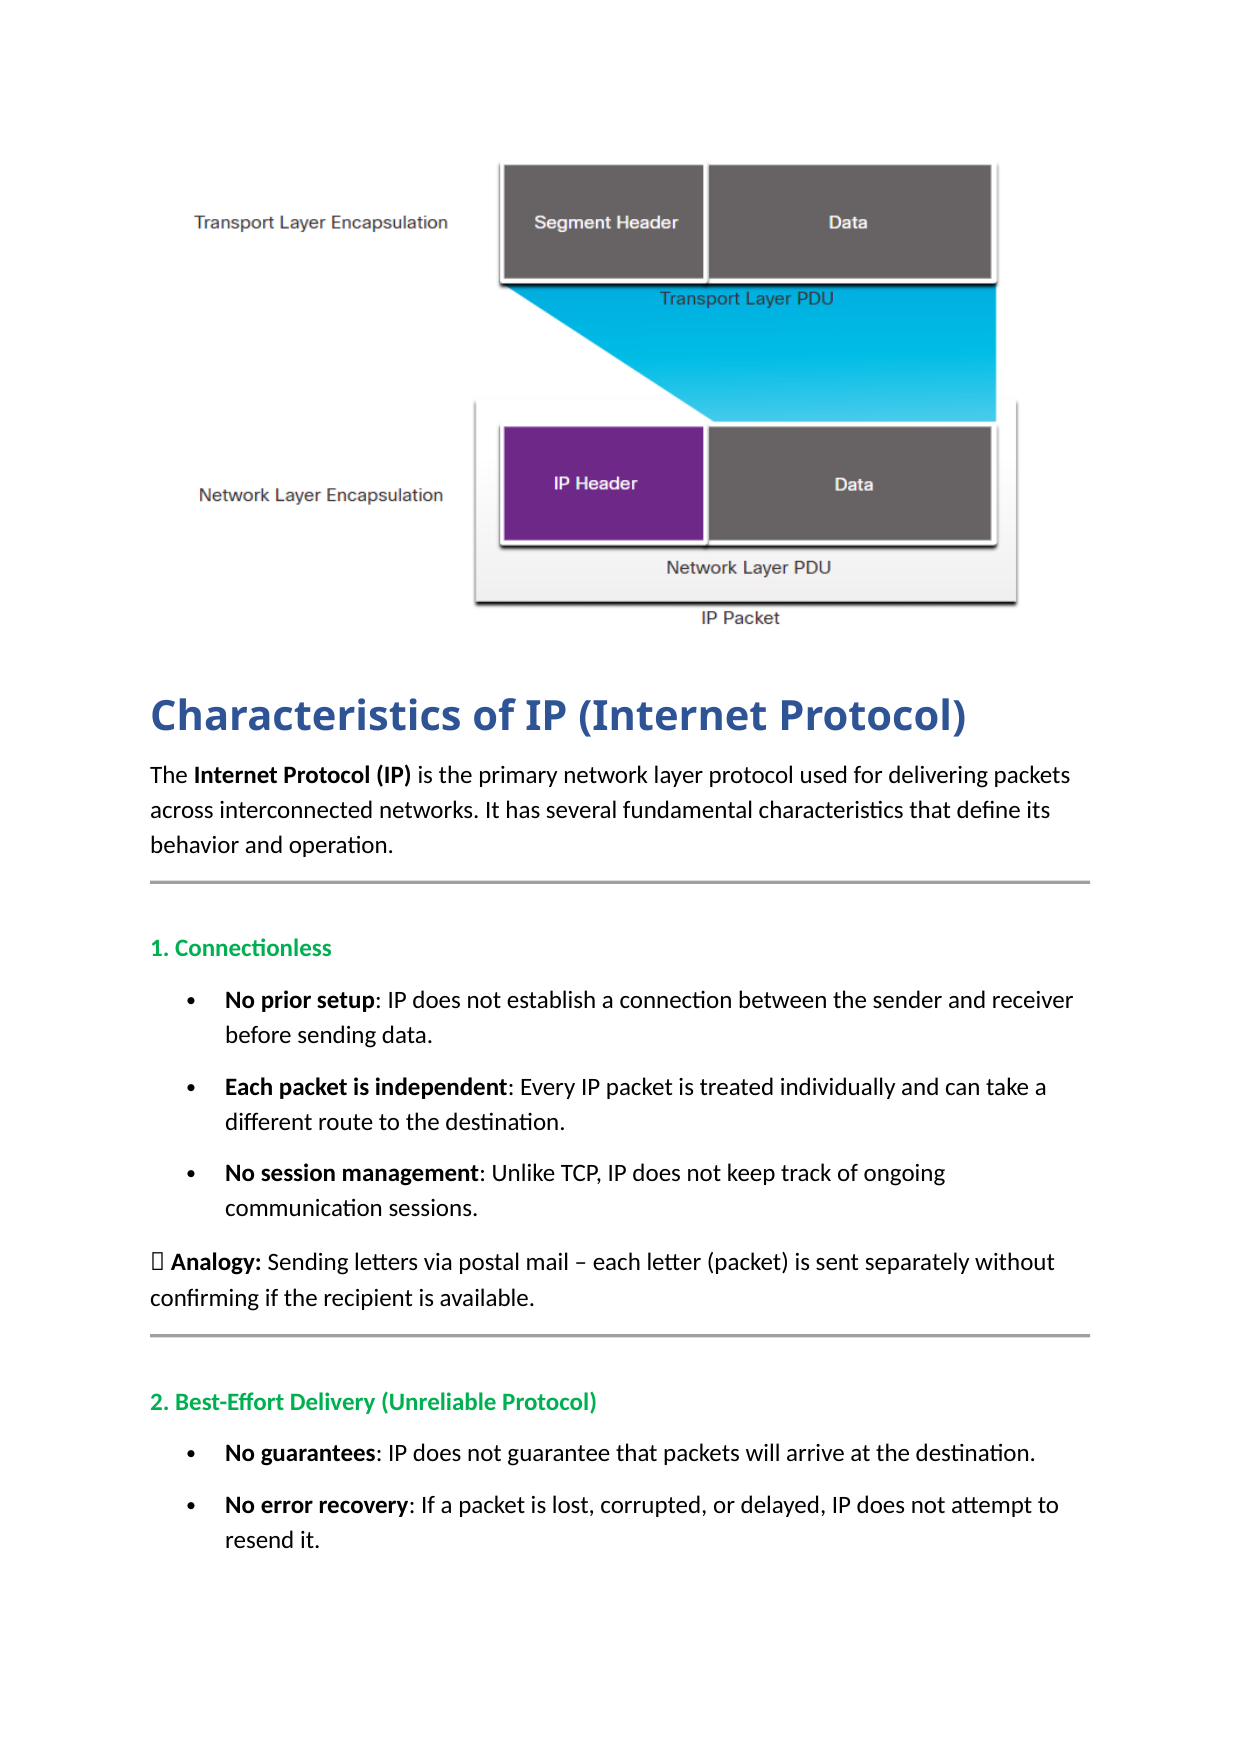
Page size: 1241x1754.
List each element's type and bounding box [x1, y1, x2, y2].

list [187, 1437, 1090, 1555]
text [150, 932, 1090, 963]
picture [150, 150, 1091, 644]
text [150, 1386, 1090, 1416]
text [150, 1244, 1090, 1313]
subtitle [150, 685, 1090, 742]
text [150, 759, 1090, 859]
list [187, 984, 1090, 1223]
